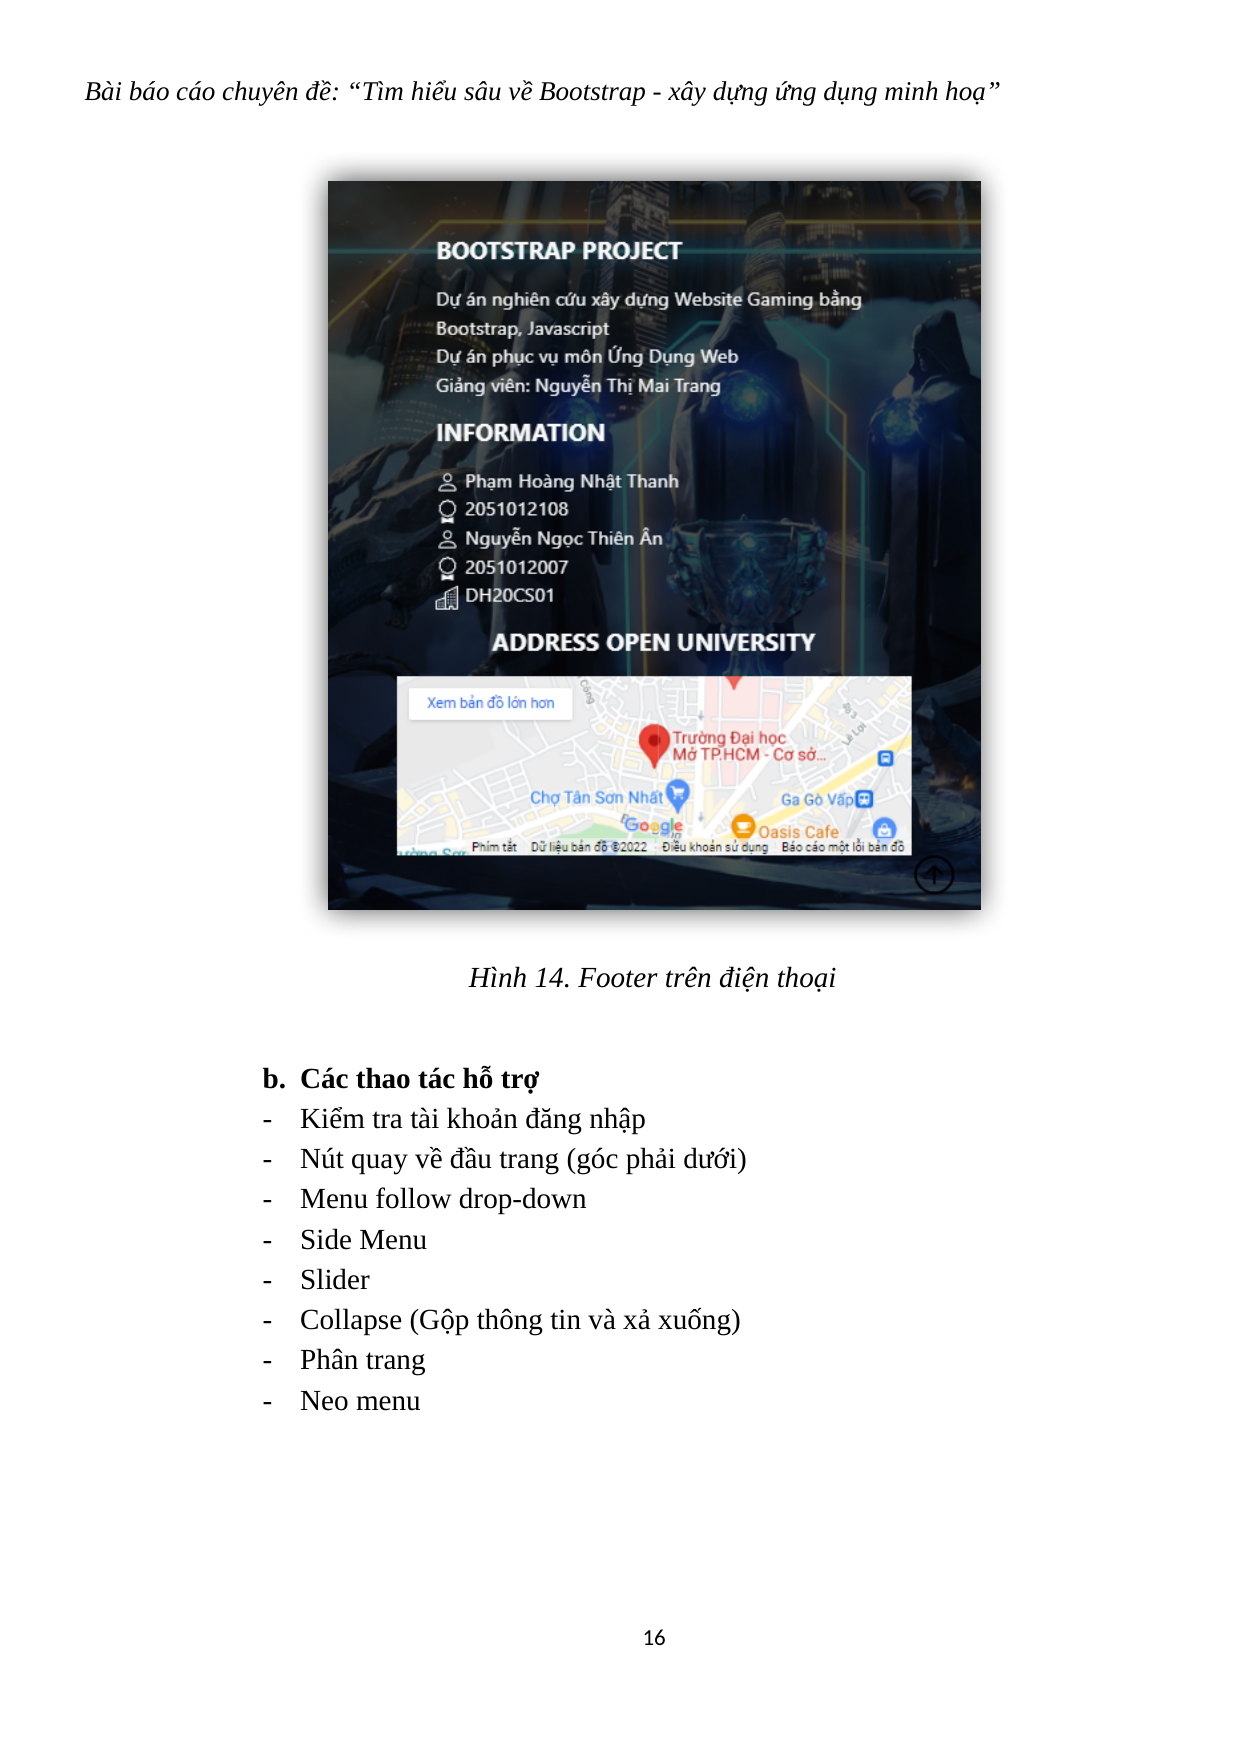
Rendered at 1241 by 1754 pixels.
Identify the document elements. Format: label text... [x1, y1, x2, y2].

list Nút quay về đầu trang (góc phải dưới) [262, 1141, 1120, 1175]
list Kiểm tra tài khoản đăng nhập [262, 1101, 1120, 1135]
list Phân trang [262, 1342, 1120, 1376]
picture [328, 181, 981, 910]
list Side Menu [262, 1222, 1120, 1255]
text Hình 14. Footer trên điện thoại [187, 960, 1120, 993]
list Neo menu [262, 1383, 1120, 1416]
list Slider [262, 1262, 1120, 1296]
list Menu follow drop-down [262, 1182, 1120, 1215]
list Collapse (Gộp thông tin và xả xuống) [262, 1302, 1120, 1336]
list Các thao tác hỗ trợ [262, 1061, 1120, 1094]
